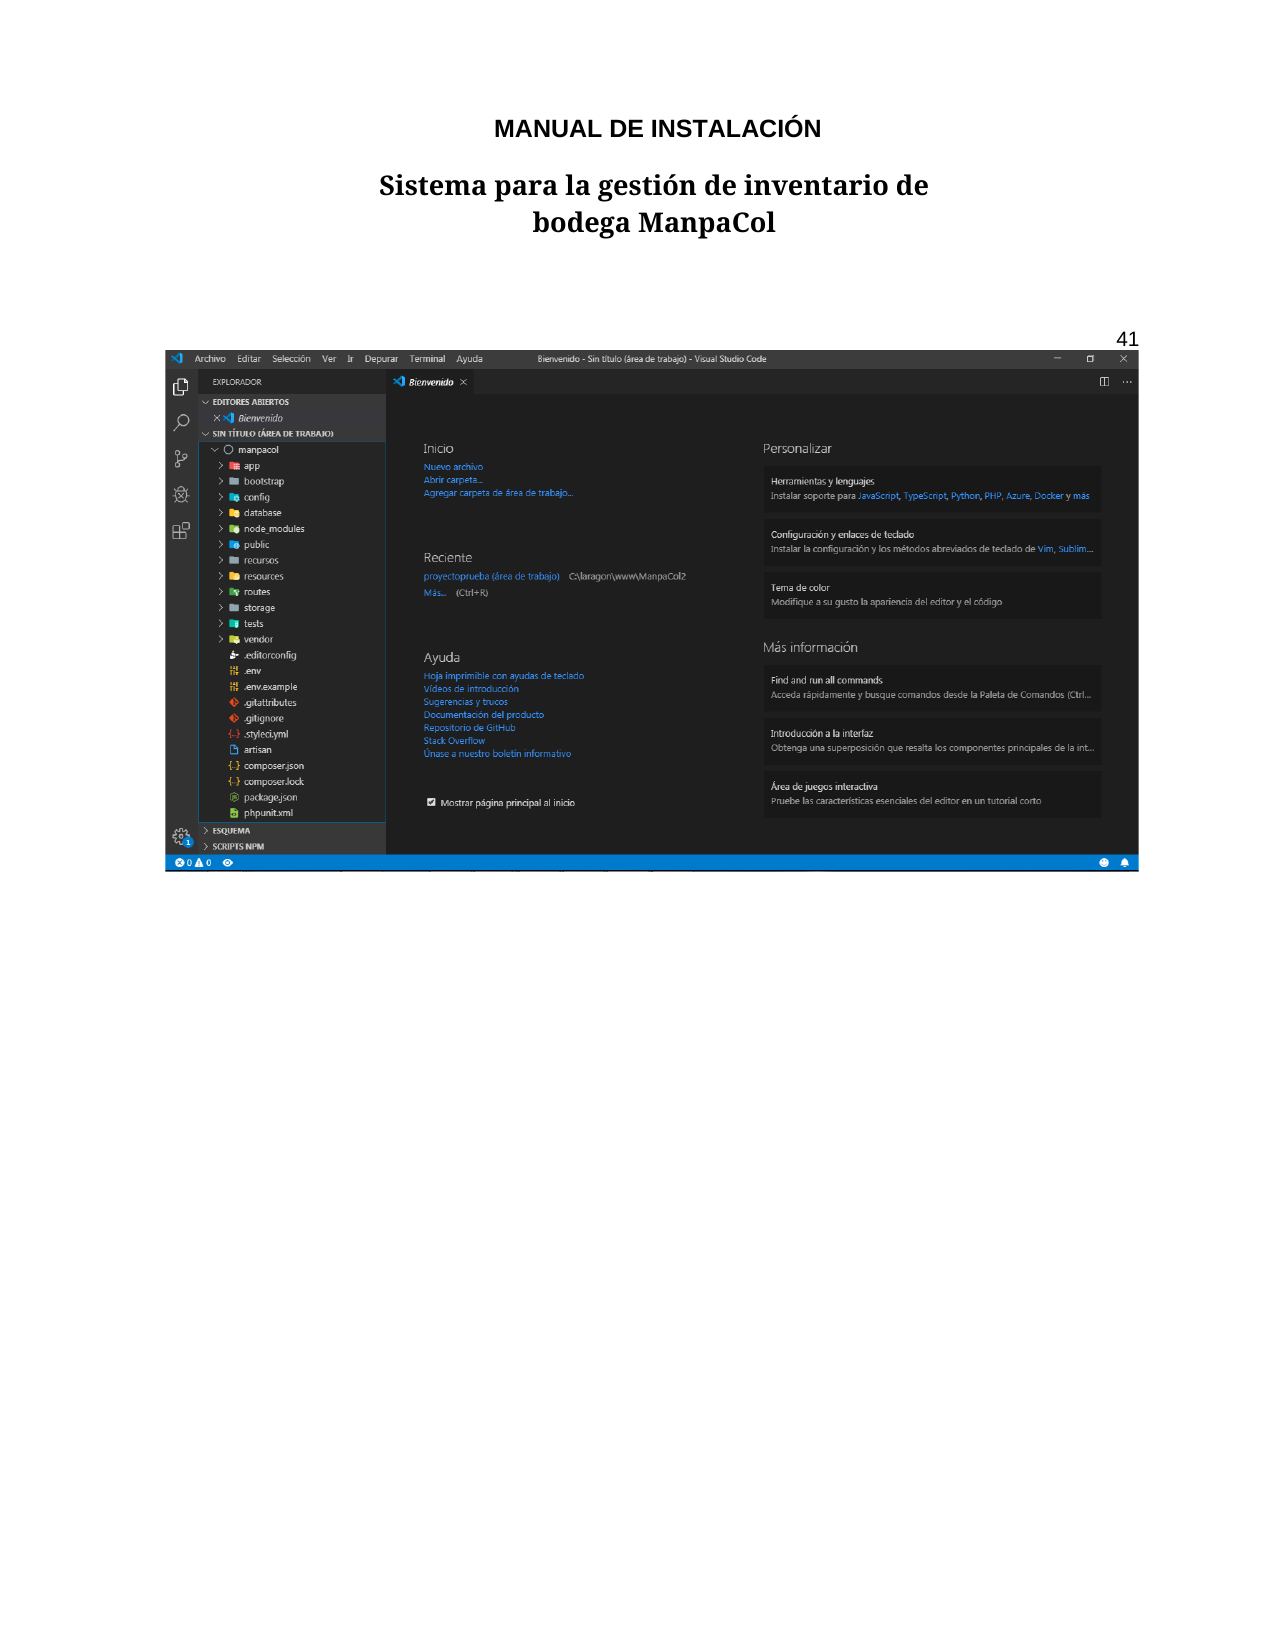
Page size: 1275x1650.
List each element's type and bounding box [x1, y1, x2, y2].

picture [165, 350, 1139, 872]
